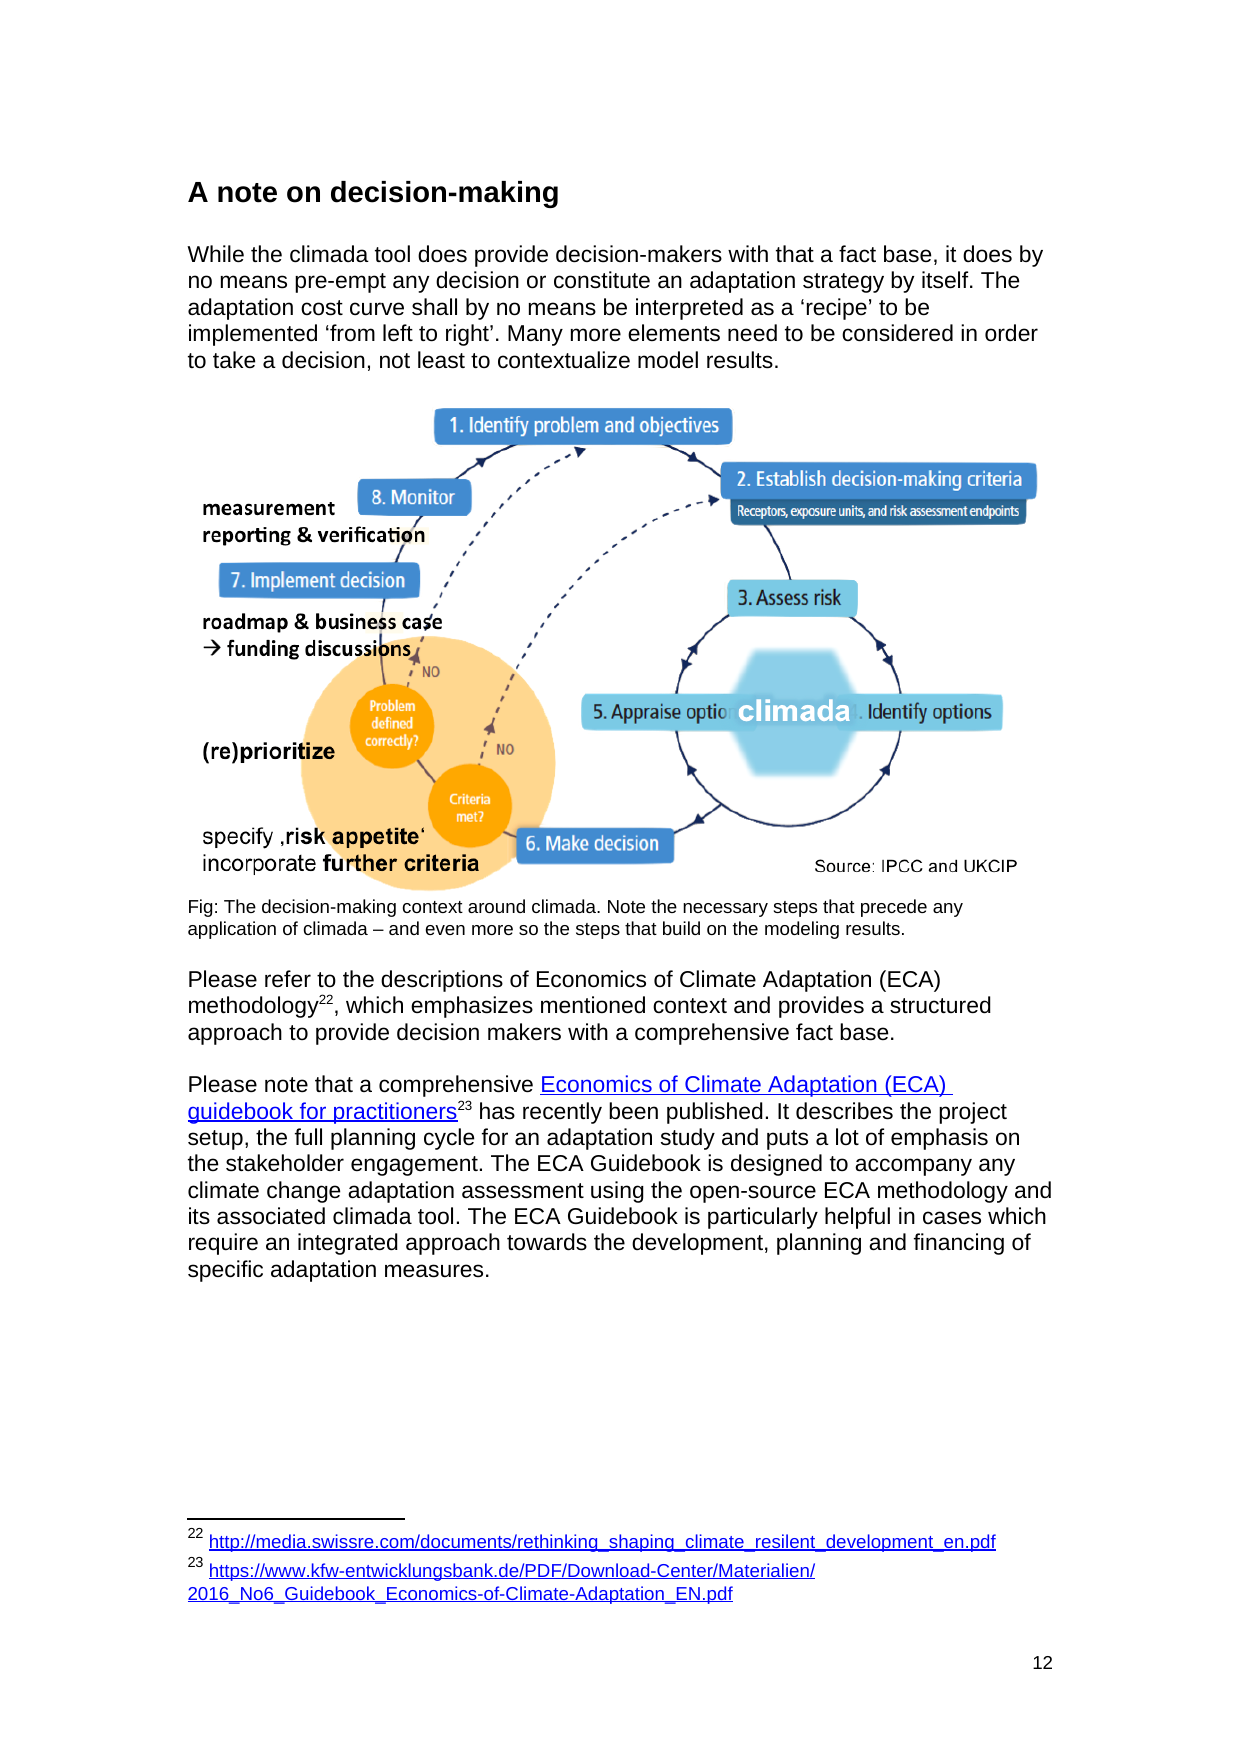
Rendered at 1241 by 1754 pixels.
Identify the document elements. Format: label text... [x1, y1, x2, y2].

subtitle A note on decision-making [187, 175, 1053, 208]
picture [187, 399, 1052, 897]
text While the climada tool does provide decision-makers with that a fact base, it does by no means pre-empt any decision or constitute an adaptation strategy by itself. The adaptation cost curve shall by no means be interpreted as a ‘recipe’ to be implemented ‘from left to right’. Many more elements need to be considered in order to take a decision, not least to contextualize model results. [187, 241, 1053, 373]
text Fig: The decision-making context around climada. Note the necessary steps that precede any application of climada – and even more so the steps that build on the modeling results. [187, 896, 1053, 939]
text Please refer to the descriptions of Economics of Climate Adaptation (ECA) methodology, which emphasizes mentioned context and provides a structured approach to provide decision makers with a comprehensive fact base. [187, 966, 1053, 1045]
text Please note that a comprehensive Economics of Climate Adaptation (ECA) guidebook for practitioners has recently been published. It describes the project setup, the full planning cycle for an adaptation study and puts a lot of emphasis on the stakeholder engagement. The ECA Guidebook is designed to accompany any climate change adaptation assessment using the open-source ECA methodology and its associated climada tool. The ECA Guidebook is particularly helpful in cases which require an integrated approach towards the development, planning and financing of specific adaptation measures. [187, 1071, 1053, 1282]
